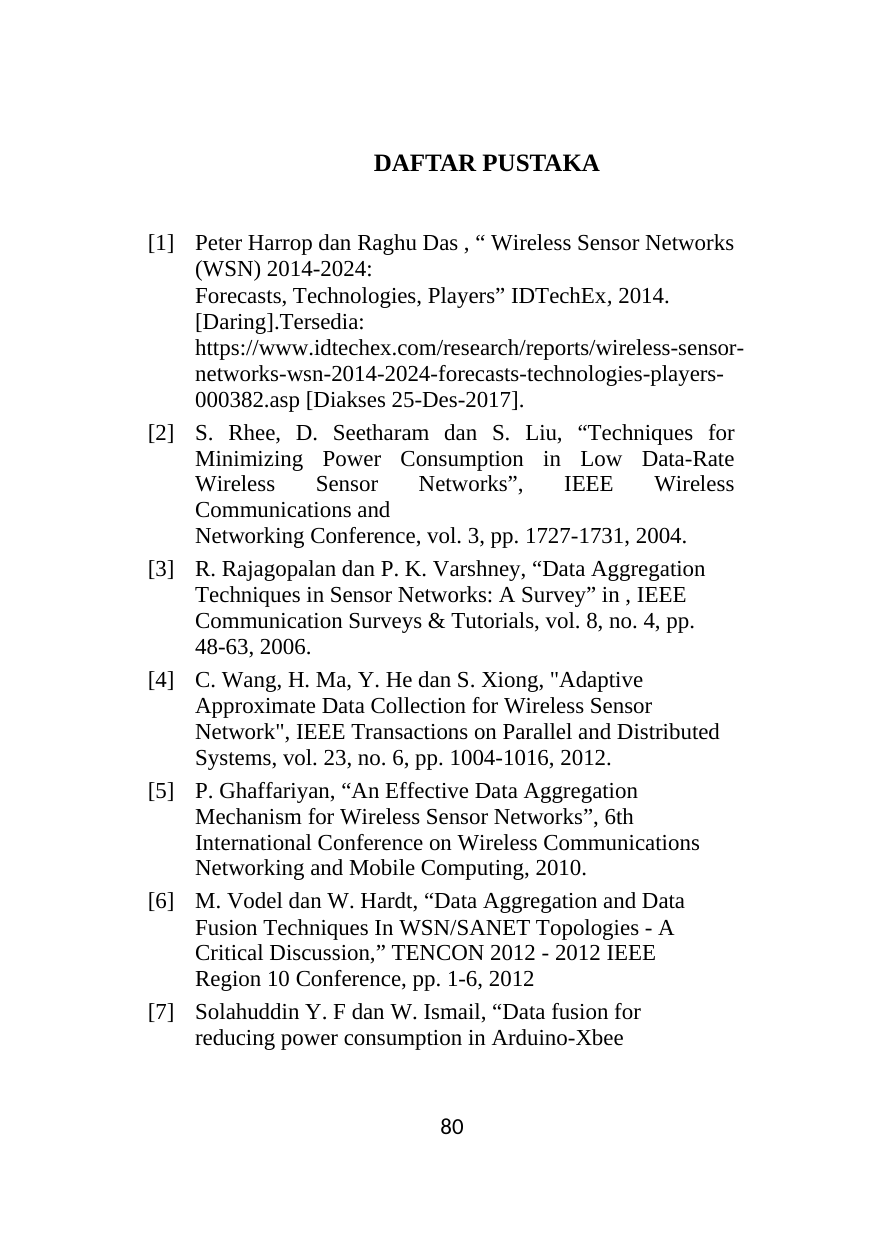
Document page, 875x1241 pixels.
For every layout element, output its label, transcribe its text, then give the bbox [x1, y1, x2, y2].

text Forecasts, Technologies, Players” IDTechEx, 2014. [Daring].Tersedia: https://www.idtechex.com/research/reports/wireless-sensor-networks-wsn-2014-2024-forecasts-technologies-players-000382.asp [Diakses 25-Des-2017]. [195, 283, 756, 412]
list R. Rajagopalan dan P. K. Varshney, “Data Aggregation Techniques in Sensor Networks: A Survey” in , IEEE Communication Surveys & Tutorials, vol. 8, no. 4, pp. 48-63, 2006. [148, 556, 718, 659]
text Networking Conference, vol. 3, pp. 1727-1731, 2004. [195, 522, 756, 549]
subtitle DAFTAR PUSTAKA [148, 148, 756, 176]
list P. Ghaffariyan, “An Effective Data Aggregation Mechanism for Wireless Sensor Networks”, 6th International Conference on Wireless Communications Networking and Mobile Computing, 2010. [148, 778, 727, 881]
list C. Wang, H. Ma, Y. He dan S. Xiong, "Adaptive Approximate Data Collection for Wireless Sensor Network", IEEE Transactions on Parallel and Distributed Systems, vol. 23, no. 6, pp. 1004-1016, 2012. [148, 667, 727, 770]
list Peter Harrop dan Raghu Das , “ Wireless Sensor Networks (WSN) 2014-2024: [148, 229, 756, 282]
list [148, 999, 700, 1051]
list M. Vodel dan W. Hardt, “Data Aggregation and Data Fusion Techniques In WSN/SANET Topologies - A Critical Discussion,” TENCON 2012 - 2012 IEEE Region 10 Conference, pp. 1-6, 2012 [148, 888, 700, 992]
list S. Rhee, D. Seetharam dan S. Liu, “Techniques for Minimizing Power Consumption in Low Data-Rate Wireless Sensor Networks”, IEEE Wireless Communications and [148, 420, 735, 522]
